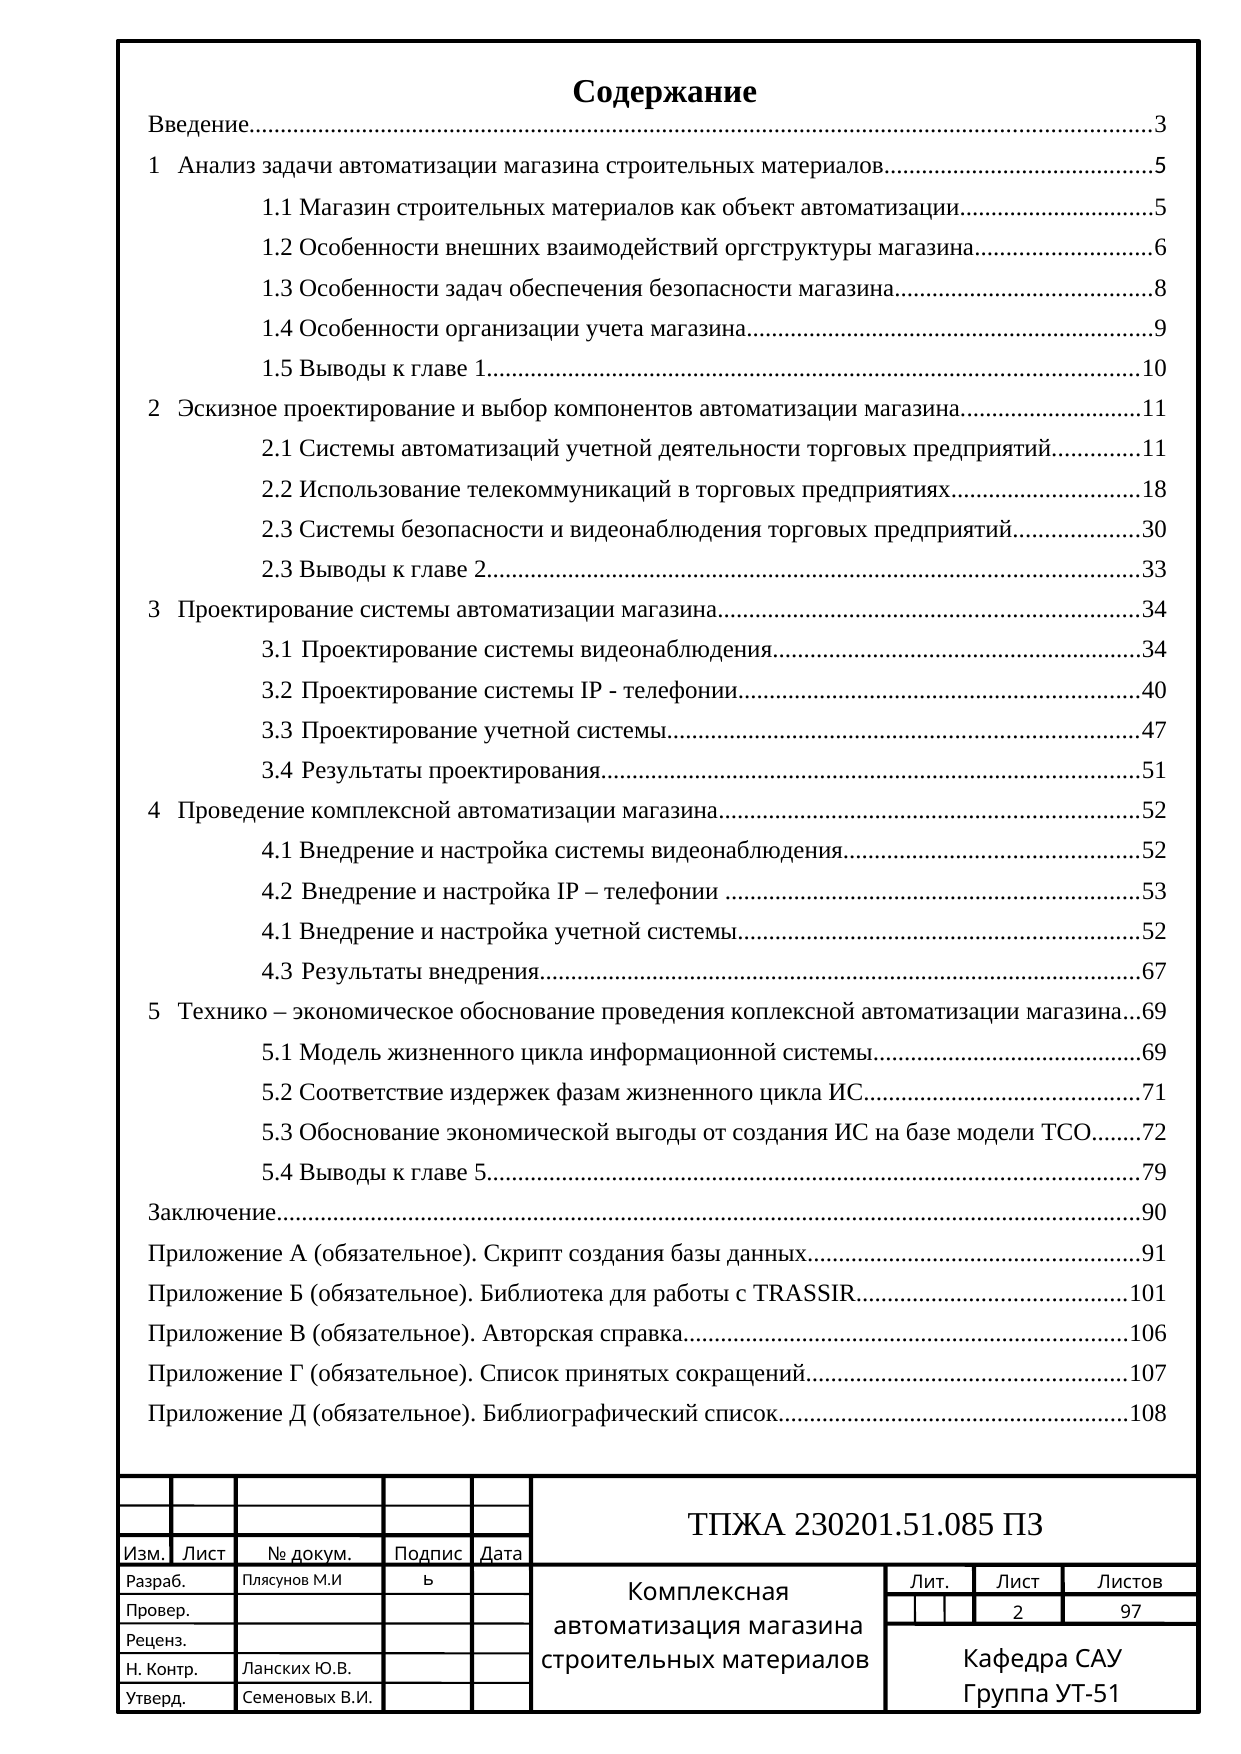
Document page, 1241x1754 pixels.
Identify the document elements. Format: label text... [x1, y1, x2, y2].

text 1.4 Особенности организации учета магазина 9 [173, 313, 1167, 342]
text 5 Технико – экономическое обоснование проведения коплексной автоматизации магазина 69 [148, 996, 1167, 1025]
text 5.3 Обоснование экономической выгоды от создания ИС на базе модели TCO 72 [173, 1117, 1167, 1146]
text Заключение 90 [148, 1197, 1167, 1226]
text 3.4 Результаты проектирования 51 [173, 755, 1167, 784]
text Приложение А (обязательное). Скрипт создания базы данных 91 [148, 1238, 1167, 1266]
text Содержание [148, 71, 1181, 109]
text Приложение Г (обязательное). Список принятых сокращений 107 [148, 1358, 1167, 1387]
text 4.3 Результаты внедрения 67 [173, 956, 1167, 985]
text 2 Эскизное проектирование и выбор компонентов автоматизации магазина. 11 [148, 393, 1167, 422]
text 5.1 Модель жизненного цикла информационной системы 69 [173, 1037, 1167, 1065]
text 4 Проведение комплексной автоматизации магазина 52 [148, 795, 1167, 824]
text Приложение В (обязательное). Авторская справка 106 [148, 1318, 1167, 1347]
text 3.3 Проектирование учетной системы 47 [173, 715, 1167, 744]
text 3.2 Проектирование системы IP - телефонии 40 [173, 675, 1167, 703]
text 4.2 Внедрение и настройка IP – телефонии 53 [173, 876, 1167, 904]
text 5.4 Выводы к главе 5 79 [173, 1157, 1167, 1186]
text Приложение Б (обязательное). Библиотека для работы с TRASSIR 101 [148, 1278, 1167, 1307]
text 1.2 Особенности внешних взаимодействий оргструктуры магазина 6 [173, 232, 1167, 261]
text 1.3 Особенности задач обеспечения безопасности магазина 8 [173, 273, 1167, 301]
text 3.1 Проектирование системы видеонаблюдения 34 [173, 634, 1167, 663]
text 1.5 Выводы к главе 1 10 [173, 353, 1167, 382]
text Приложение Д (обязательное). Библиографический список 108 [148, 1398, 1167, 1427]
text 4.1 Внедрение и настройка учетной системы 52 [173, 916, 1167, 945]
text 2.3 Системы безопасности и видеонаблюдения торговых предприятий 30 [173, 514, 1167, 543]
text 2.3 Выводы к главе 2 33 [173, 554, 1167, 583]
text 3 Проектирование системы автоматизации магазина 34 [148, 594, 1167, 623]
text Введение 3 [148, 109, 1167, 138]
text 1.1 Магазин строительных материалов как объект автоматизации 5 [173, 192, 1167, 221]
text 4.1 Внедрение и настройка системы видеонаблюдения 52 [173, 836, 1167, 864]
text 2.2 Использование телекоммуникаций в торговых предприятиях 18 [173, 474, 1167, 502]
text 5.2 Соответствие издержек фазам жизненного цикла ИС 71 [173, 1077, 1167, 1106]
text 2.1 Системы автоматизаций учетной деятельности торговых предприятий. 11 [173, 433, 1167, 462]
text 1 Анализ задачи автоматизации магазина строительных материалов 5 [148, 149, 1167, 180]
